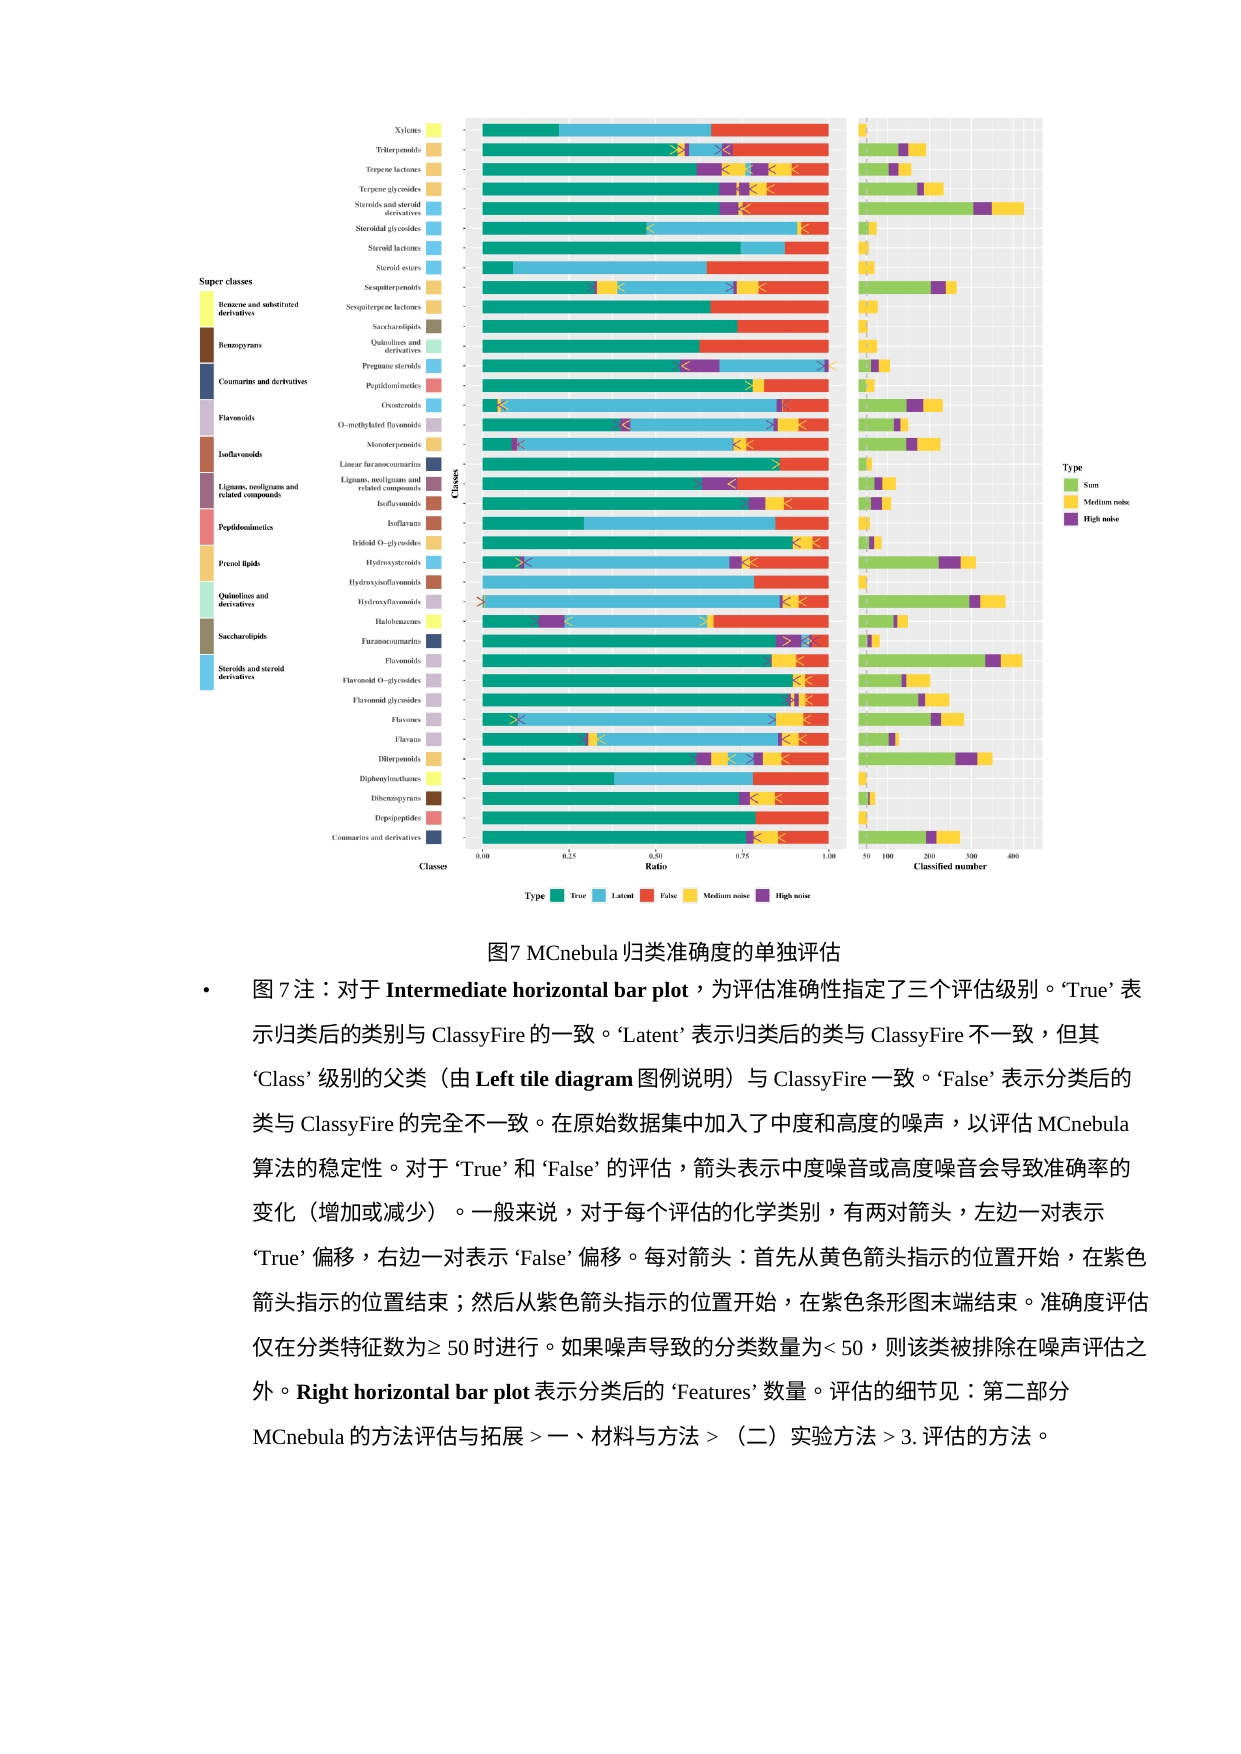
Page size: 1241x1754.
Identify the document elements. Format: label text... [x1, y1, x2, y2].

text 图7 MCnebula归类准确度的单独评估 [177, 937, 1152, 967]
picture [199, 118, 1130, 904]
list 图7注：对于Intermediate horizontal bar plot，为评估准确性指定了三个评估级别。‘True’ 表示归类后的类别与ClassyFire的一致。‘Latent’ 表示归类后的类与ClassyFire不一致，但其 ‘Class’ 级别的父类（由Left tile diagram图例说明）与ClassyFire一致。‘False’ 表示分类后的类与ClassyFire的完全不一致。在原始数据集中加入了中度和高度的噪声，以评估MCnebula算法的稳定性。对于 ‘True’ 和 ‘False’ 的评估，箭头表示中度噪音或高度噪音会导致准确率的变化（增加或减少）。一般来说，对于每个评估的化学类别，有两对箭头，左边一对表示 ‘True’ 偏移，右边一对表示 ‘False’ 偏移。每对箭头：首先从黄色箭头指示的位置开始，在紫色箭头指示的位置结束；然后从紫色箭头指示的位置开始，在紫色条形图末端结束。准确度评估仅在分类特征数为 50时进行。如果噪声导致的分类数量为< 50，则该类被排除在噪声评估之外。Right horizontal bar plot表示分类后的 ‘Features’ 数量。评估的细节见：第二部分 MCnebula的方法评估与拓展 > 一、材料与方法 > （二）实验方法 > 3. 评估的方法。 [202, 974, 1152, 1451]
